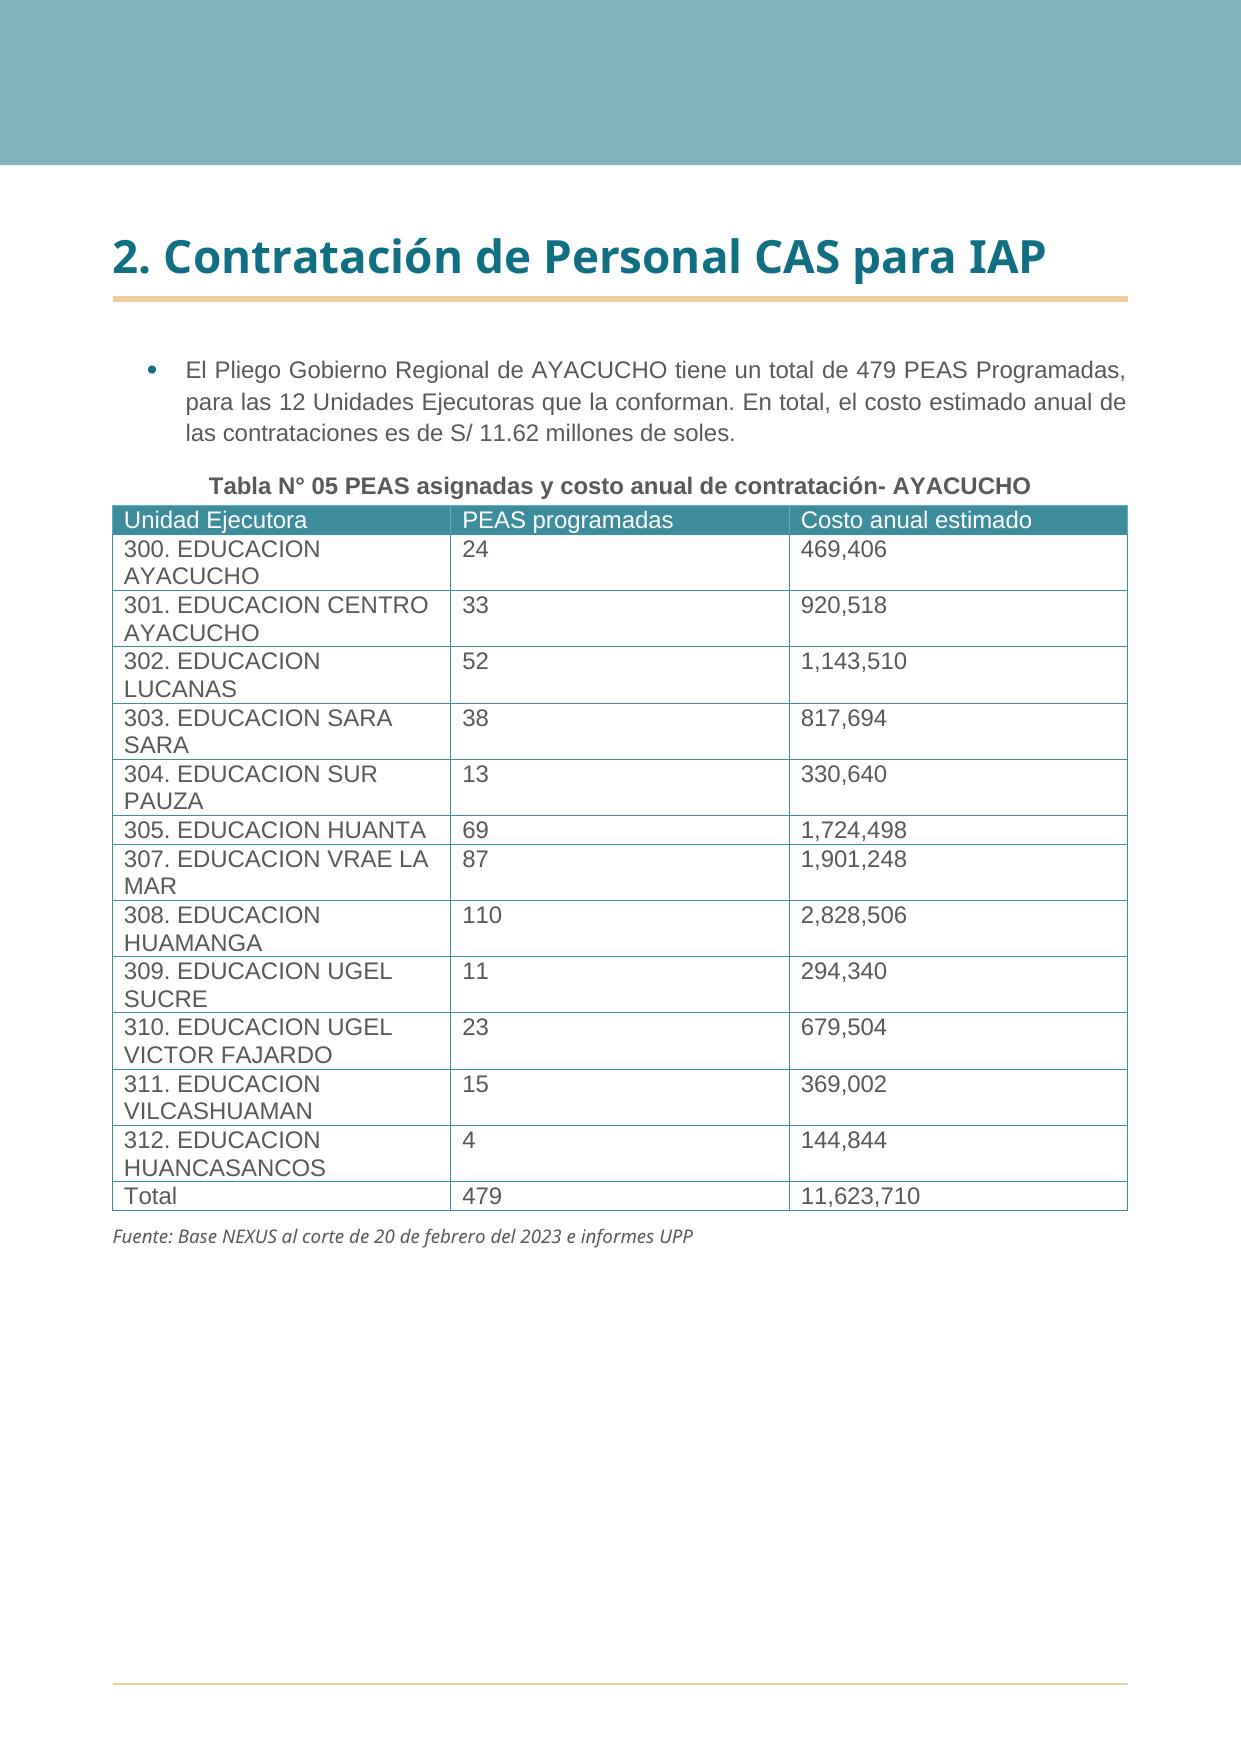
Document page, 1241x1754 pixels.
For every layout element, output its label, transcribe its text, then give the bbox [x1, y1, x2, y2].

table_cell 311. EDUCACION VILCASHUAMAN [113, 1070, 450, 1125]
table_header PEAS programadas [451, 506, 789, 534]
table_cell 69 [451, 816, 789, 843]
table_cell 52 [451, 647, 789, 702]
table_cell 144,844 [790, 1126, 1127, 1181]
table_cell 4 [451, 1126, 789, 1181]
table_cell 469,406 [790, 535, 1127, 590]
table_cell 679,504 [790, 1013, 1127, 1068]
table_cell 11,623,710 [790, 1182, 1127, 1210]
table_header Unidad Ejecutora [113, 506, 450, 534]
table_cell 920,518 [790, 591, 1127, 646]
table_cell 479 [451, 1182, 789, 1210]
table_cell 38 [451, 704, 789, 759]
text Fuente: Base NEXUS al corte de 20 de febrero del 2023 e informes UPP [112, 1223, 1128, 1249]
table_header Costo anual estimado [790, 506, 1127, 534]
list El Pliego Gobierno Regional de AYACUCHO tiene un total de 479 PEAS Programadas, para las 12 Unidades Ejecutoras que la conforman. En total, el costo estimado anual de las contrataciones es de S/ 11.62 millones de soles. [148, 356, 1128, 447]
table_cell 2,828,506 [790, 901, 1127, 956]
table_cell 294,340 [790, 957, 1127, 1012]
table_cell 369,002 [790, 1070, 1127, 1125]
table_cell 15 [451, 1070, 789, 1125]
table_cell 817,694 [790, 704, 1127, 759]
table_cell 302. EDUCACION LUCANAS [113, 647, 450, 702]
table_cell 308. EDUCACION HUAMANGA [113, 901, 450, 956]
table_cell 1,724,498 [790, 816, 1127, 843]
table_cell 33 [451, 591, 789, 646]
table_cell 23 [451, 1013, 789, 1068]
table_cell 304. EDUCACION SUR PAUZA [113, 760, 450, 815]
table_cell 330,640 [790, 760, 1127, 815]
subtitle 2. Contratación de Personal CAS para IAP [112, 225, 1128, 302]
table_cell 307. EDUCACION VRAE LA MAR [113, 845, 450, 900]
table_cell 13 [451, 760, 789, 815]
table_cell 301. EDUCACION CENTRO AYACUCHO [113, 591, 450, 646]
table_cell 1,143,510 [790, 647, 1127, 702]
text Tabla N° 05 PEAS asignadas y costo anual de contratación- AYACUCHO [112, 472, 1128, 499]
table_cell 305. EDUCACION HUANTA [113, 816, 450, 843]
table_cell Total [113, 1182, 450, 1210]
table_cell 309. EDUCACION UGEL SUCRE [113, 957, 450, 1012]
table_cell 110 [451, 901, 789, 956]
table_cell 303. EDUCACION SARA SARA [113, 704, 450, 759]
table_cell 300. EDUCACION AYACUCHO [113, 535, 450, 590]
table_cell 24 [451, 535, 789, 590]
table_cell 310. EDUCACION UGEL VICTOR FAJARDO [113, 1013, 450, 1068]
table_cell 312. EDUCACION HUANCASANCOS [113, 1126, 450, 1181]
table_cell 1,901,248 [790, 845, 1127, 900]
table_cell 87 [451, 845, 789, 900]
table_cell 11 [451, 957, 789, 1012]
